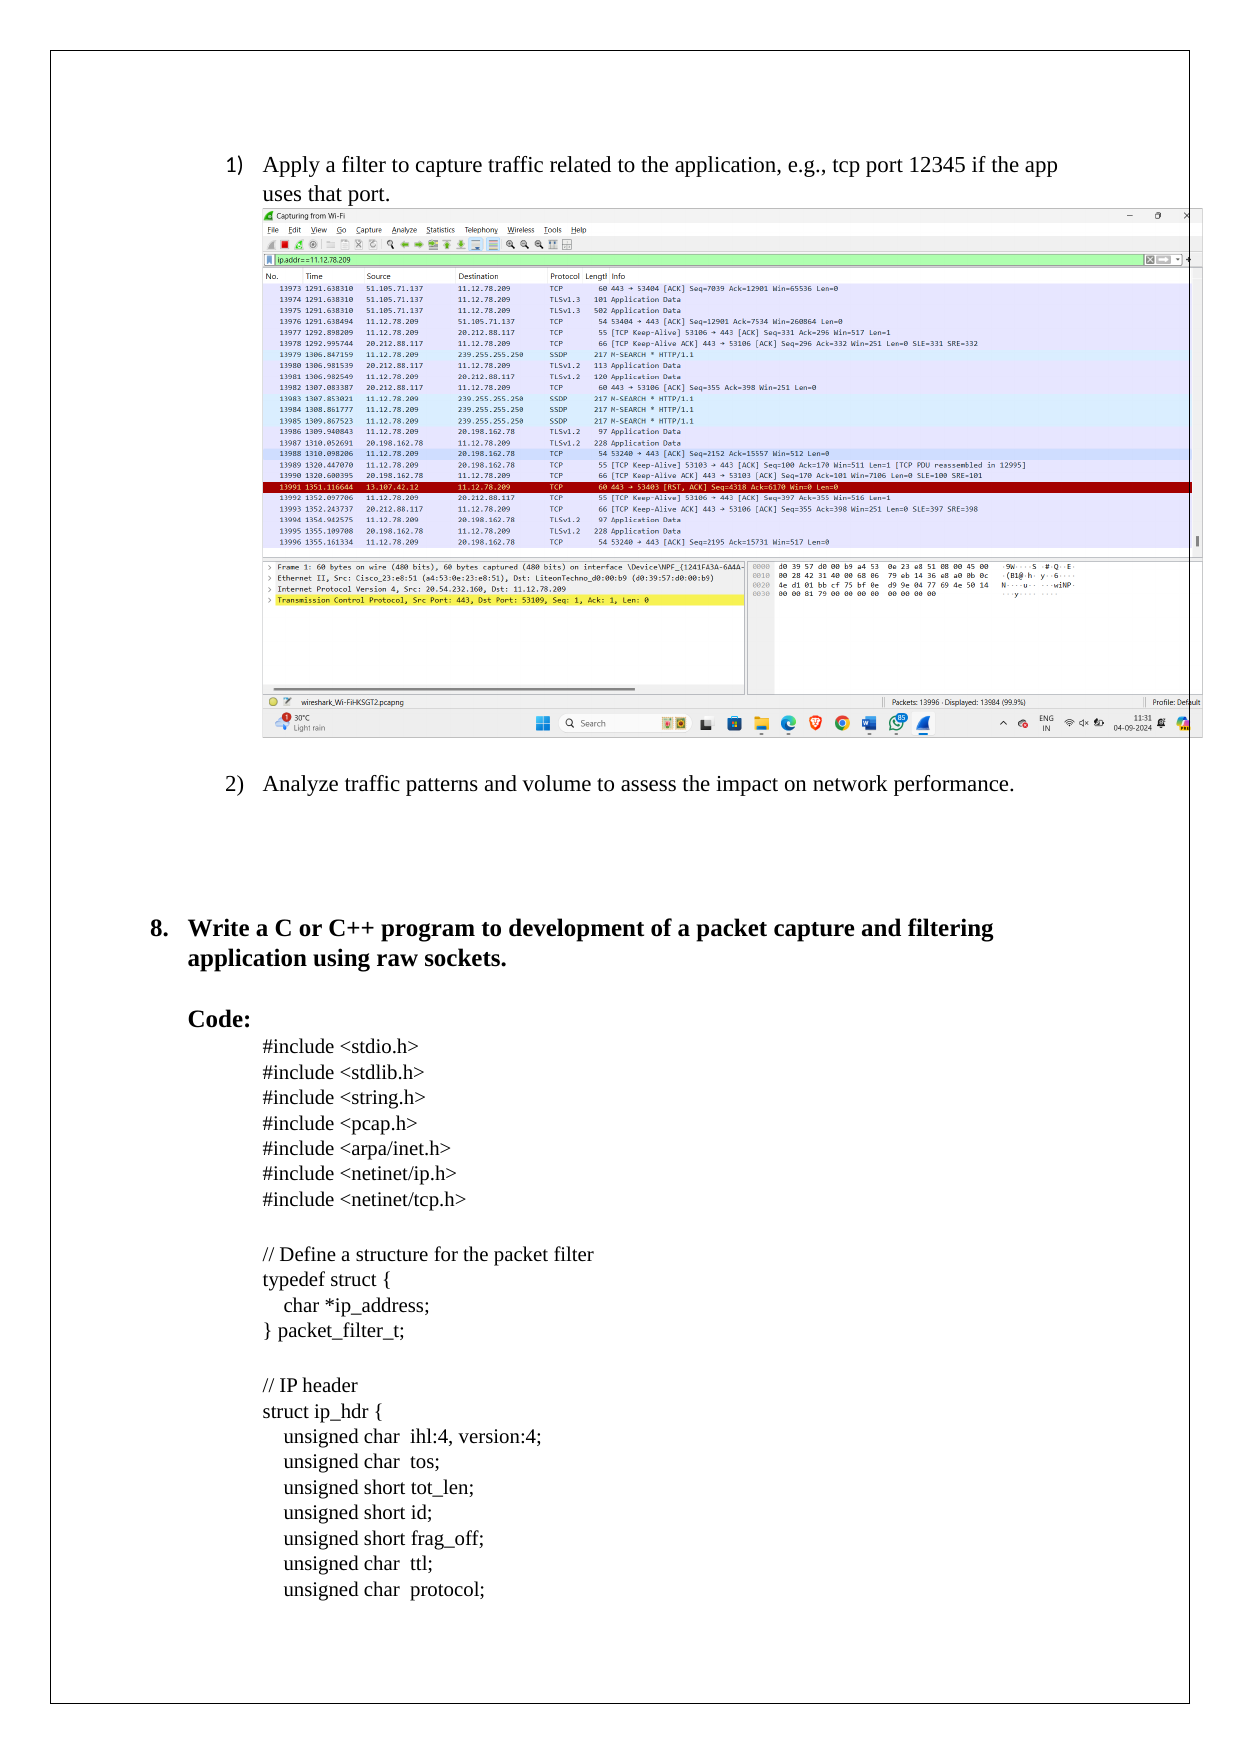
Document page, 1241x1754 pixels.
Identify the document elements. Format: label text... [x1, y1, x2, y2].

list Code: [187, 1004, 1090, 1033]
list #include <netinet/ip.h> [262, 1161, 1090, 1185]
list #include <stdlib.h> [262, 1060, 1090, 1084]
picture [262, 208, 1189, 738]
list unsigned short id; [262, 1500, 1090, 1524]
list #include <arpa/inet.h> [262, 1136, 1090, 1160]
list struct ip_hdr { [262, 1399, 1090, 1423]
list unsigned short tot_len; [262, 1475, 1090, 1499]
list #include <netinet/tcp.h> [262, 1187, 1090, 1211]
list #include <pcap.h> [262, 1111, 1090, 1134]
list typedef struct { [262, 1267, 1090, 1291]
list unsigned char protocol; [262, 1577, 1090, 1601]
list unsigned char ihl:4, version:4; [262, 1424, 1090, 1448]
list } packet_filter_t; [262, 1318, 1090, 1342]
list unsigned char ttl; [262, 1551, 1090, 1575]
list // IP header [262, 1373, 1090, 1397]
list unsigned short frag_off; [262, 1526, 1090, 1550]
picture [1190, 208, 1203, 738]
list #include <string.h> [262, 1085, 1090, 1109]
list Analyze traffic patterns and volume to assess the impact on network performance. [225, 770, 1090, 797]
list char *ip_address; [262, 1293, 1090, 1317]
list // Define a structure for the packet filter [262, 1242, 1090, 1266]
list unsigned char tos; [262, 1449, 1090, 1473]
list #include <stdio.h> [262, 1034, 1090, 1058]
list Write a C or C++ program to development of a packet capture and filtering application using raw sockets. [150, 913, 1090, 972]
